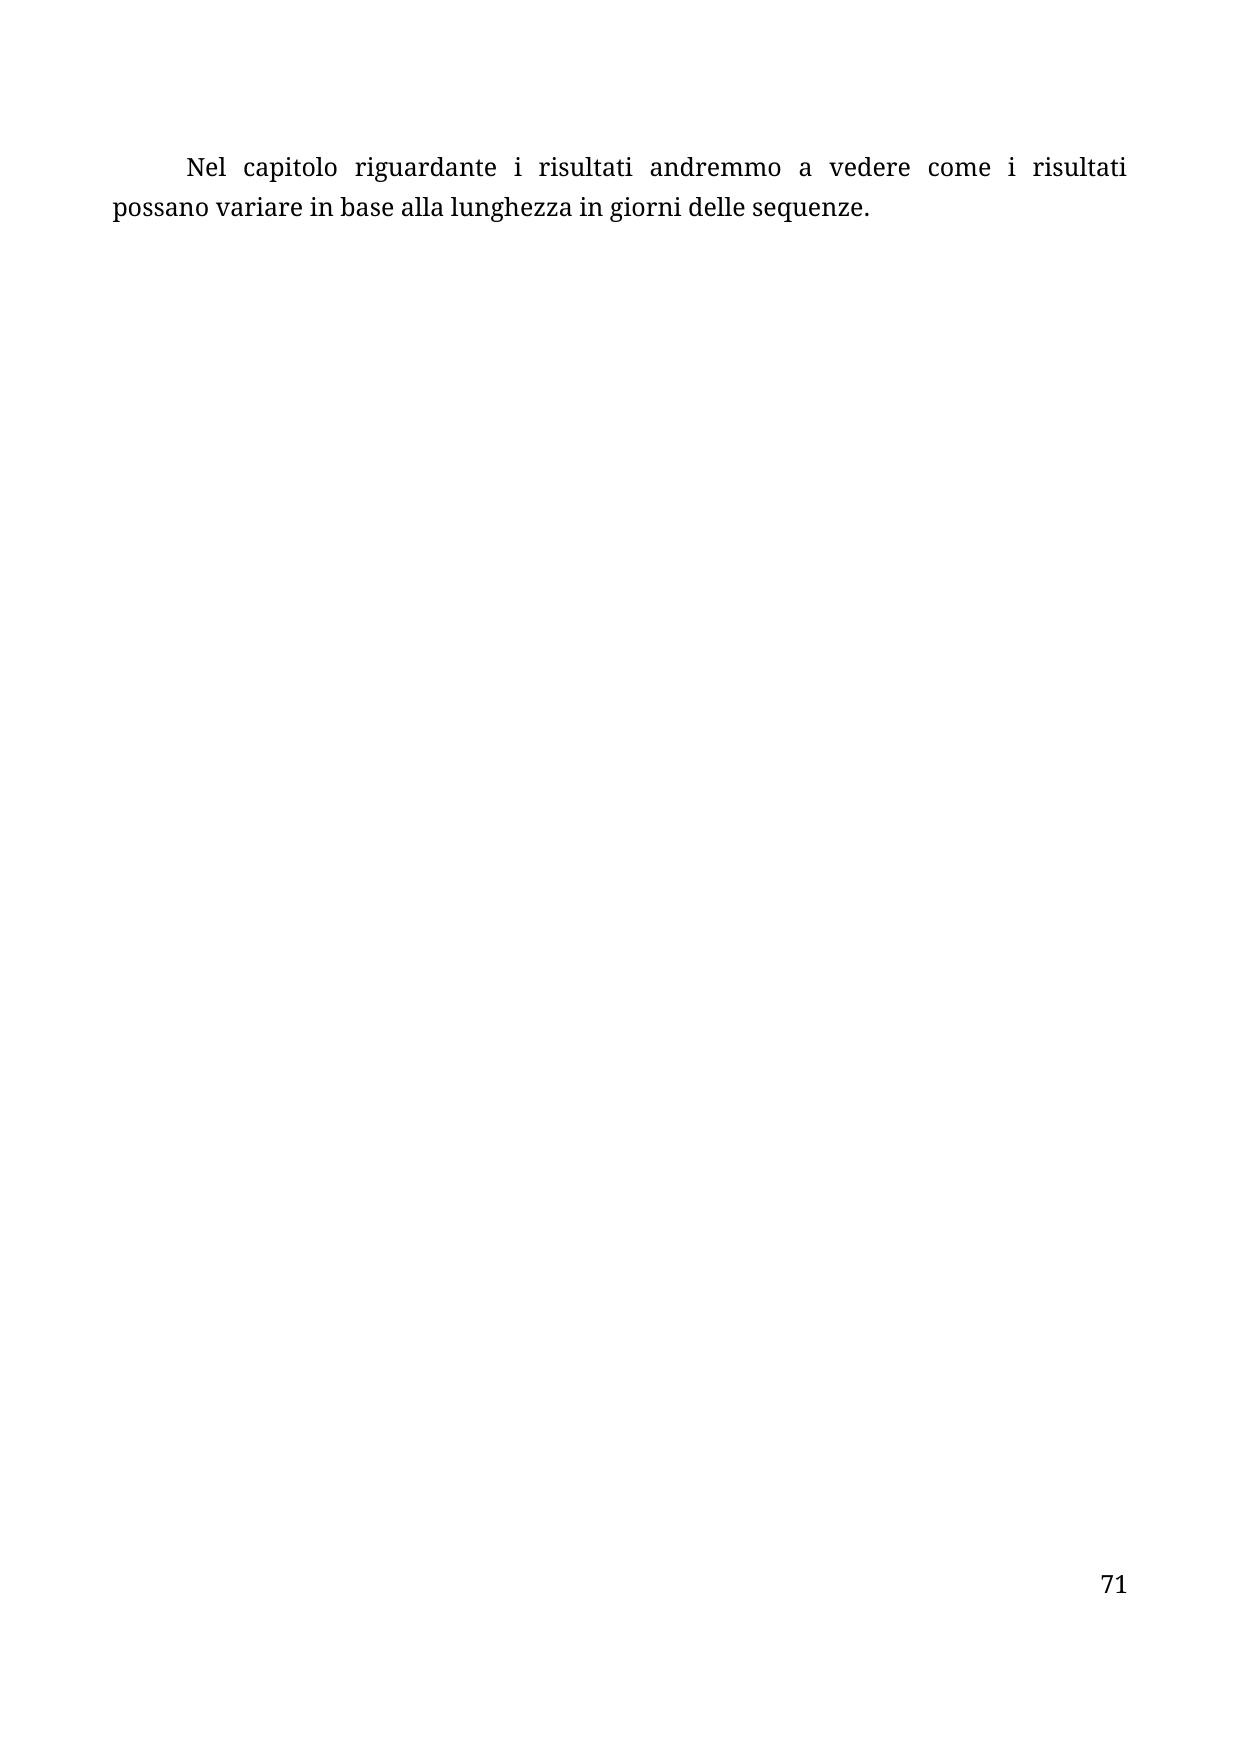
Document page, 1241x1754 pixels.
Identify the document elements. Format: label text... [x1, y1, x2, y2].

text Nel capitolo riguardante i risultati andremmo a vedere come i risultati possano variare in base alla lunghezza in giorni delle sequenze. [112, 150, 1128, 223]
